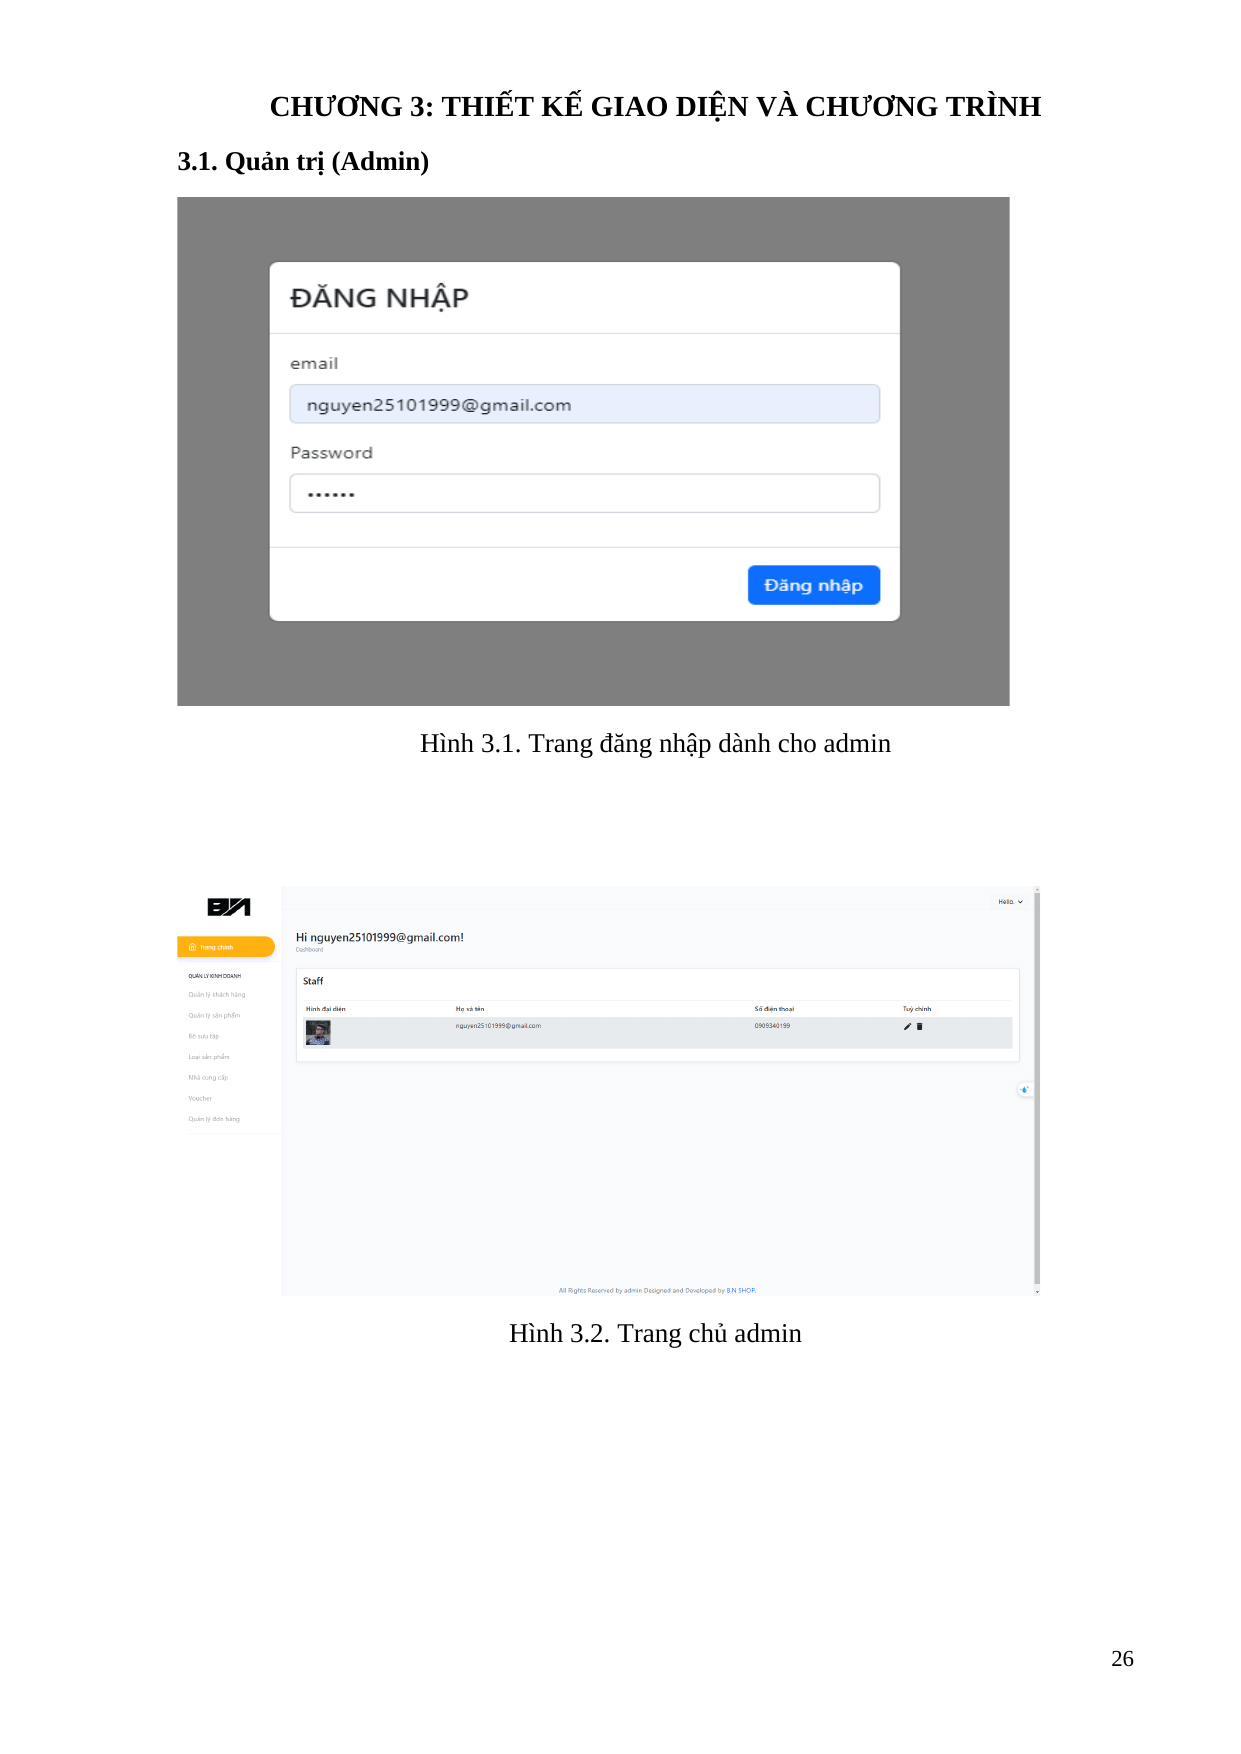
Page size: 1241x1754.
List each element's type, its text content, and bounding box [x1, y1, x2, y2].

list CHƯƠNG 3: THIẾT KẾ GIAO DIỆN VÀ CHƯƠNG TRÌNH [177, 89, 1134, 122]
text Hình 3.1. Trang đăng nhập dành cho admin [177, 727, 1134, 758]
text 3.1. Quản trị (Admin) [177, 145, 1134, 176]
picture [177, 886, 1041, 1296]
text Hình 3.2. Trang chủ admin [177, 1317, 1134, 1348]
picture [177, 197, 1010, 706]
